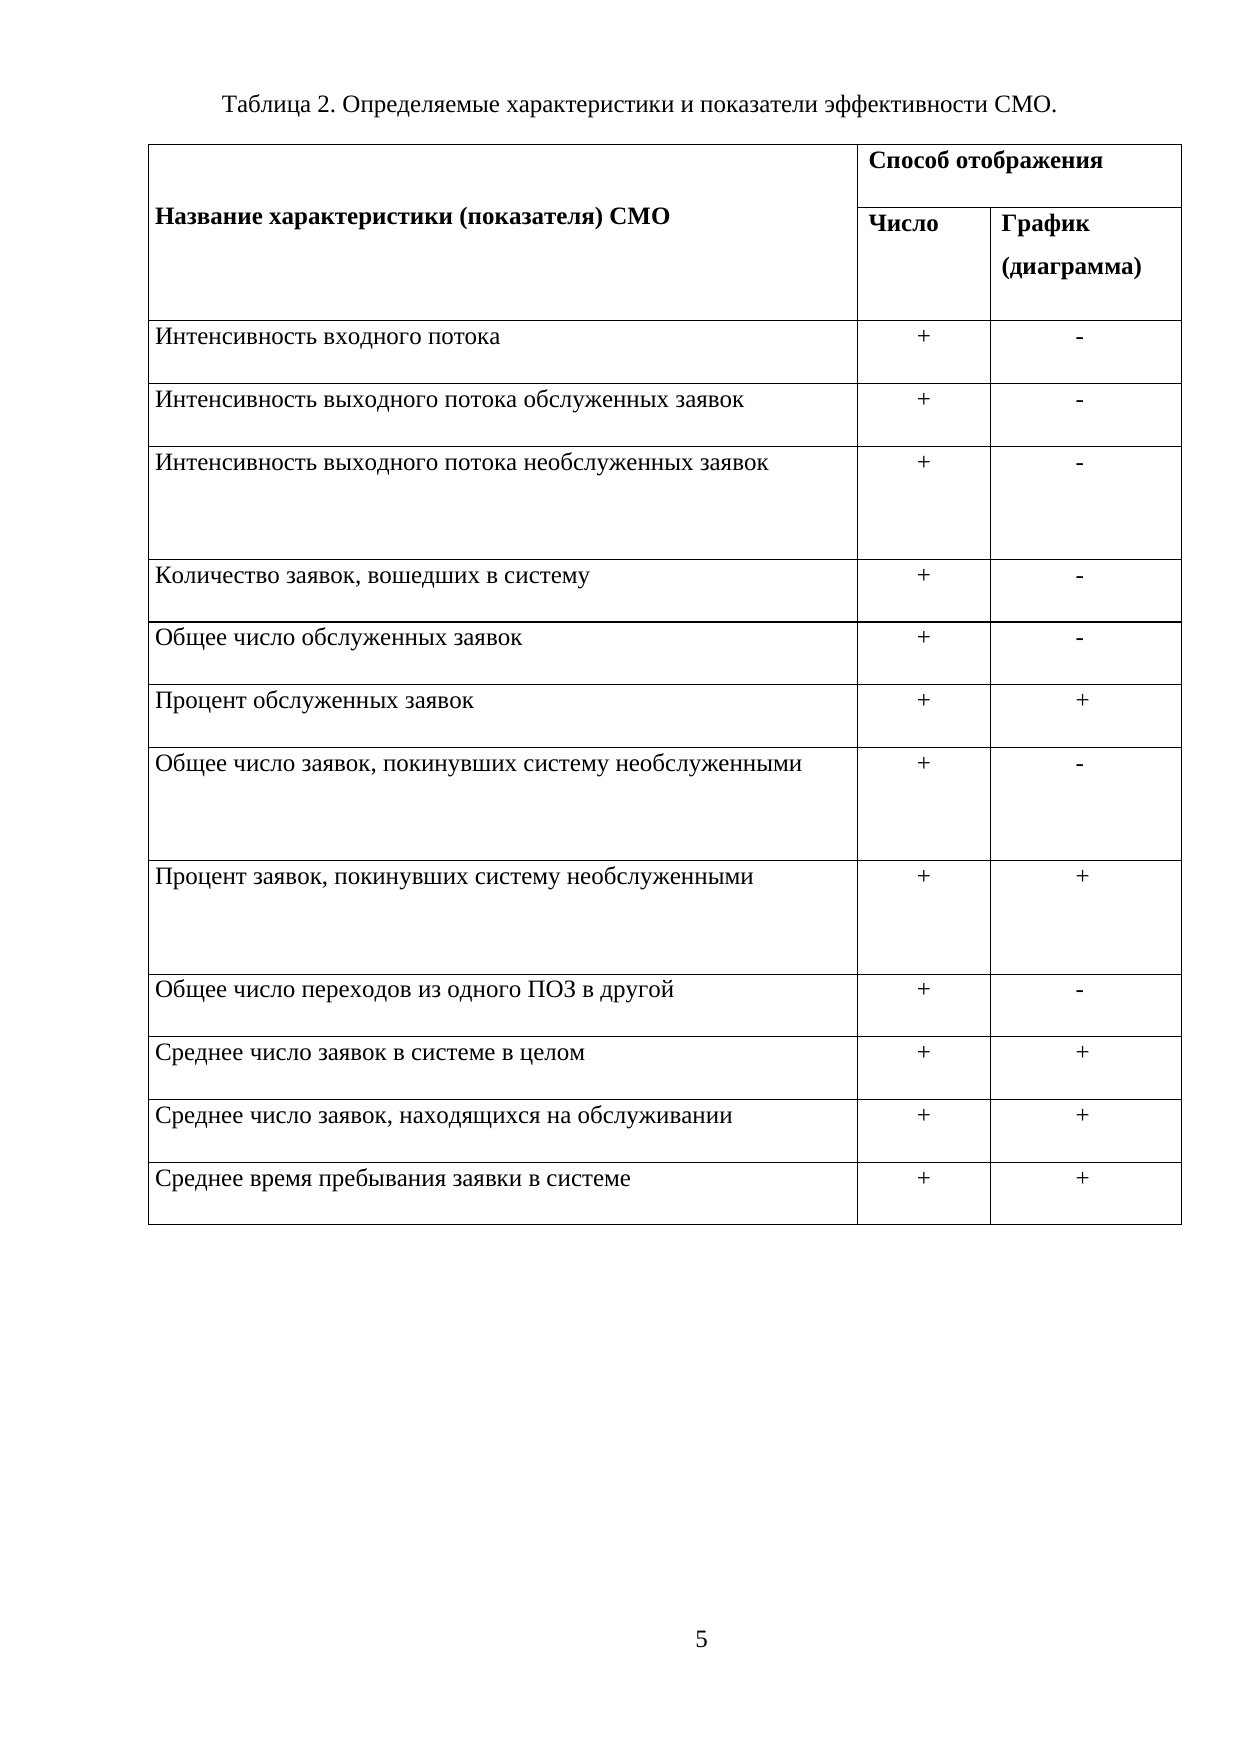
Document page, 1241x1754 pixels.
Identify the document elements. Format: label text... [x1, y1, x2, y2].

table_cell Интенсивность выходного потока необслуженных заявок [149, 447, 857, 559]
table_cell + [858, 447, 990, 559]
table_cell + [858, 623, 990, 684]
table_cell + [858, 1100, 990, 1162]
table_cell + [991, 1037, 1181, 1099]
table_cell Общее число обслуженных заявок [149, 623, 857, 684]
table_cell + [858, 685, 990, 747]
table_cell Среднее число заявок, находящихся на обслуживании [149, 1100, 857, 1162]
table_cell + [991, 861, 1181, 973]
table_cell + [858, 384, 990, 446]
text Таблица 2. Определяемые характеристики и показатели эффективности СМО. [148, 89, 1181, 117]
table_cell - [991, 384, 1181, 446]
table_cell Количество заявок, вошедших в систему [149, 560, 857, 621]
table_cell Интенсивность выходного потока обслуженных заявок [149, 384, 857, 446]
table_cell Процент обслуженных заявок [149, 685, 857, 747]
table_cell + [991, 1100, 1181, 1162]
table_cell + [858, 1163, 990, 1224]
table_cell График (диаграмма) [991, 208, 1181, 320]
table_cell - [991, 560, 1181, 621]
table_cell + [858, 861, 990, 973]
table_cell + [858, 560, 990, 621]
table_cell + [991, 685, 1181, 747]
table_cell - [991, 975, 1181, 1036]
table_cell + [858, 975, 990, 1036]
table_cell Интенсивность входного потока [149, 321, 857, 383]
table_cell - [991, 623, 1181, 684]
table_cell - [991, 447, 1181, 559]
table_cell Среднее время пребывания заявки в системе [149, 1163, 857, 1224]
table_cell - [991, 748, 1181, 860]
table_cell Общее число переходов из одного ПОЗ в другой [149, 975, 857, 1036]
table_cell - [991, 321, 1181, 383]
table_cell Общее число заявок, покинувших систему необслуженными [149, 748, 857, 860]
table_header Название характеристики (показателя) СМО [149, 145, 857, 320]
table_cell + [858, 321, 990, 383]
table_header Способ отображения [858, 145, 1181, 207]
table_cell Процент заявок, покинувших систему необслуженными [149, 861, 857, 973]
table_cell Среднее число заявок в системе в целом [149, 1037, 857, 1099]
table_cell Число [858, 208, 990, 320]
table_cell + [991, 1163, 1181, 1224]
table_cell + [858, 748, 990, 860]
table_cell + [858, 1037, 990, 1099]
